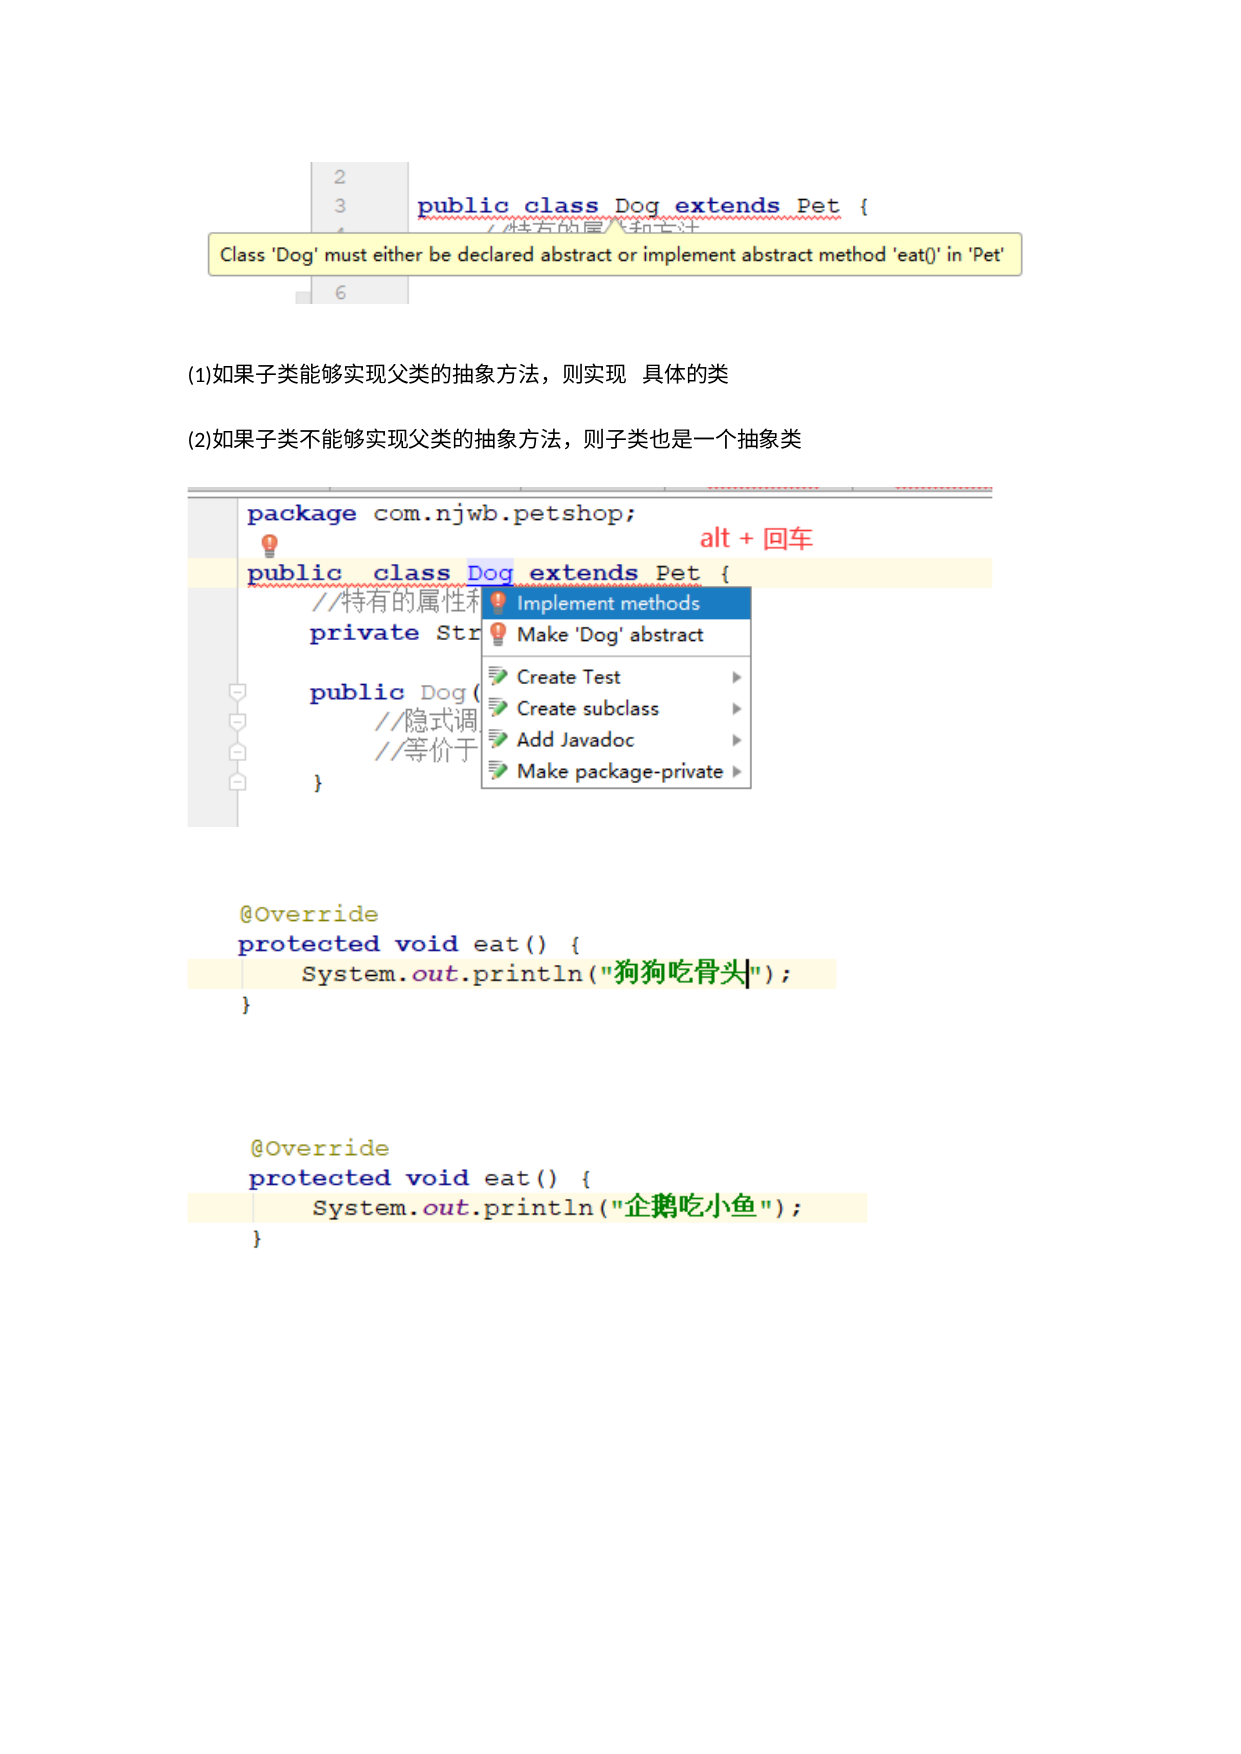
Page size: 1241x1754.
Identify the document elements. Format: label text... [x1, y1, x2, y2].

picture [187, 1104, 868, 1270]
picture [187, 877, 837, 1052]
text (2)如果子类不能够实现父类的抽象方法，则子类也是一个抽象类 [187, 422, 1053, 454]
text (1)如果子类能够实现父类的抽象方法，则实现 具体的类 [187, 357, 1053, 389]
picture [187, 487, 993, 827]
picture [187, 162, 1053, 304]
